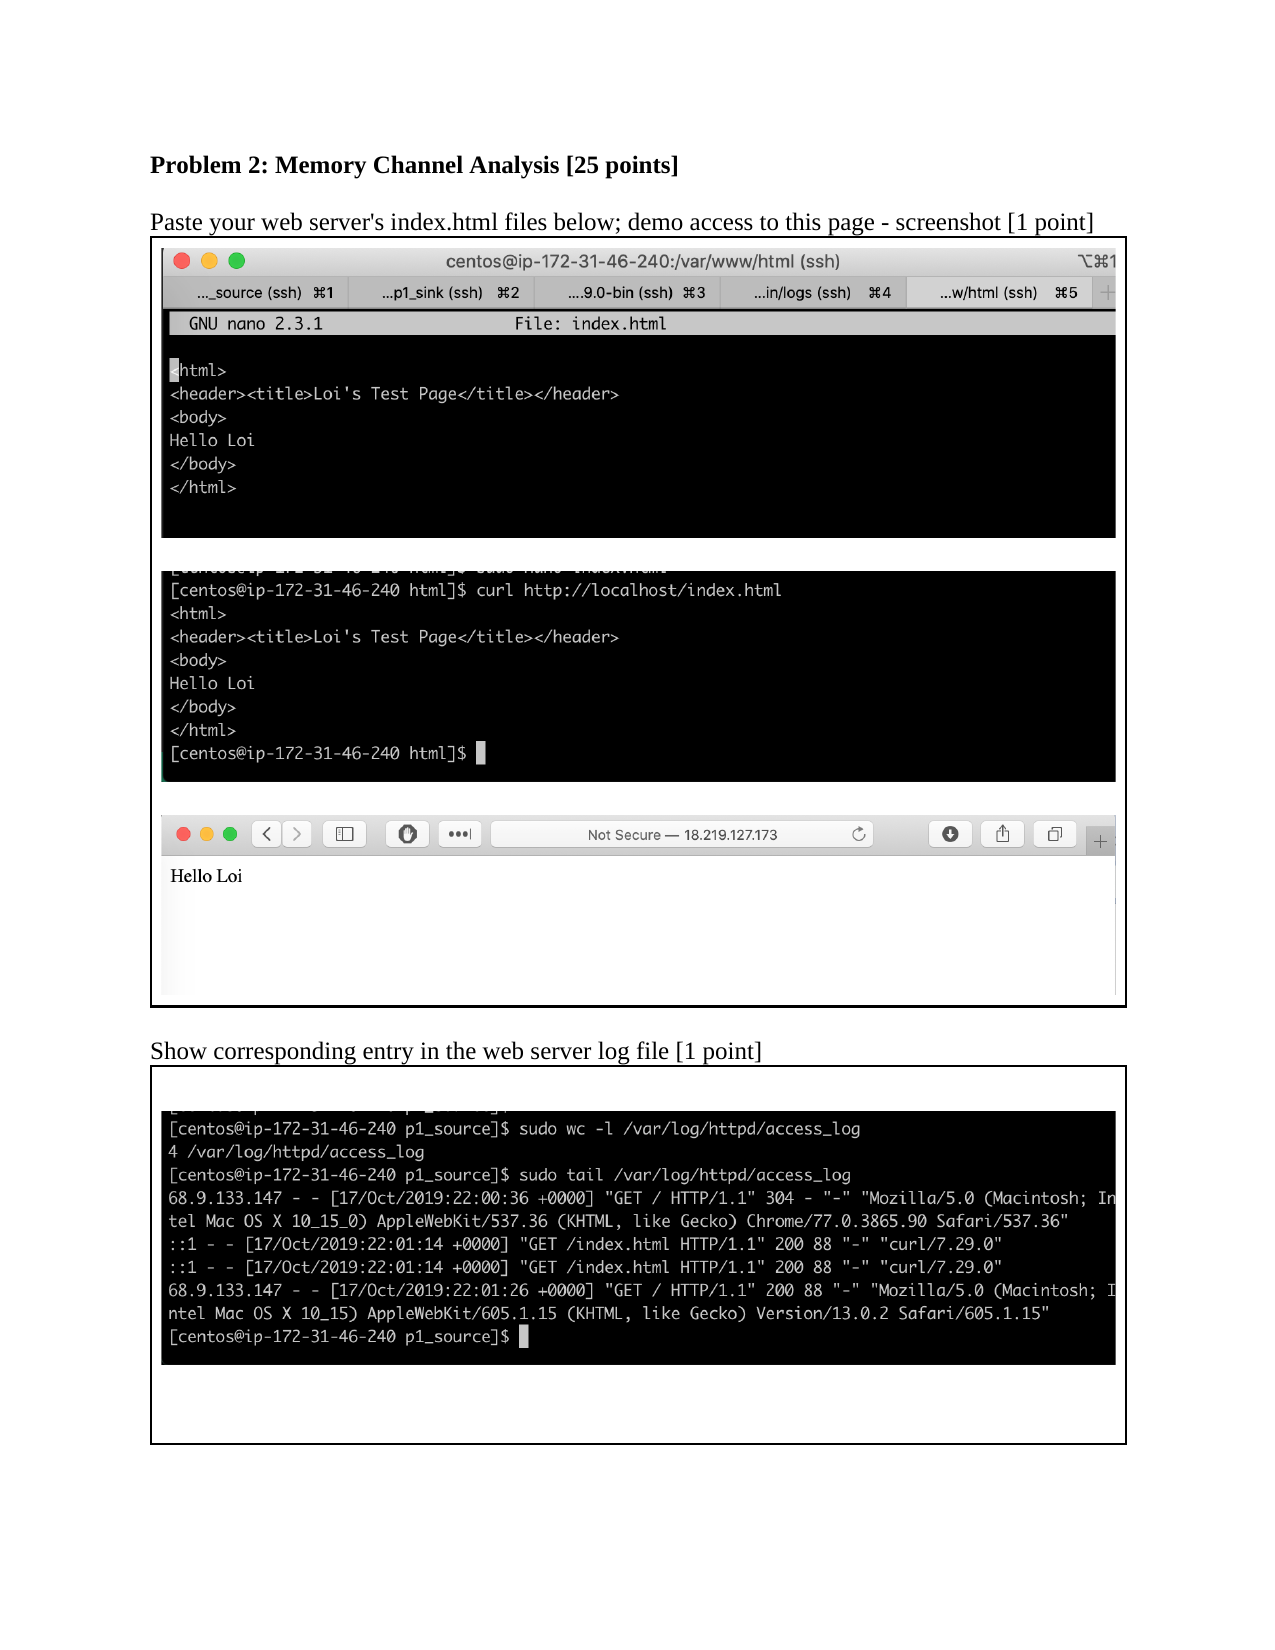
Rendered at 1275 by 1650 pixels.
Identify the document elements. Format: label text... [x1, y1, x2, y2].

picture [161, 1111, 1116, 1365]
table_header [152, 1067, 1125, 1443]
text Show corresponding entry in the web server log file [1 point] [150, 1036, 1125, 1065]
text Paste your web server's index.html files below; demo access to this page - screenshot [1 point] [150, 207, 1125, 236]
picture [161, 248, 1116, 538]
picture [161, 815, 1116, 995]
picture [161, 571, 1116, 782]
text Problem 2: Memory Channel Analysis [25 points] [150, 150, 1125, 179]
table_header [152, 238, 1125, 1005]
